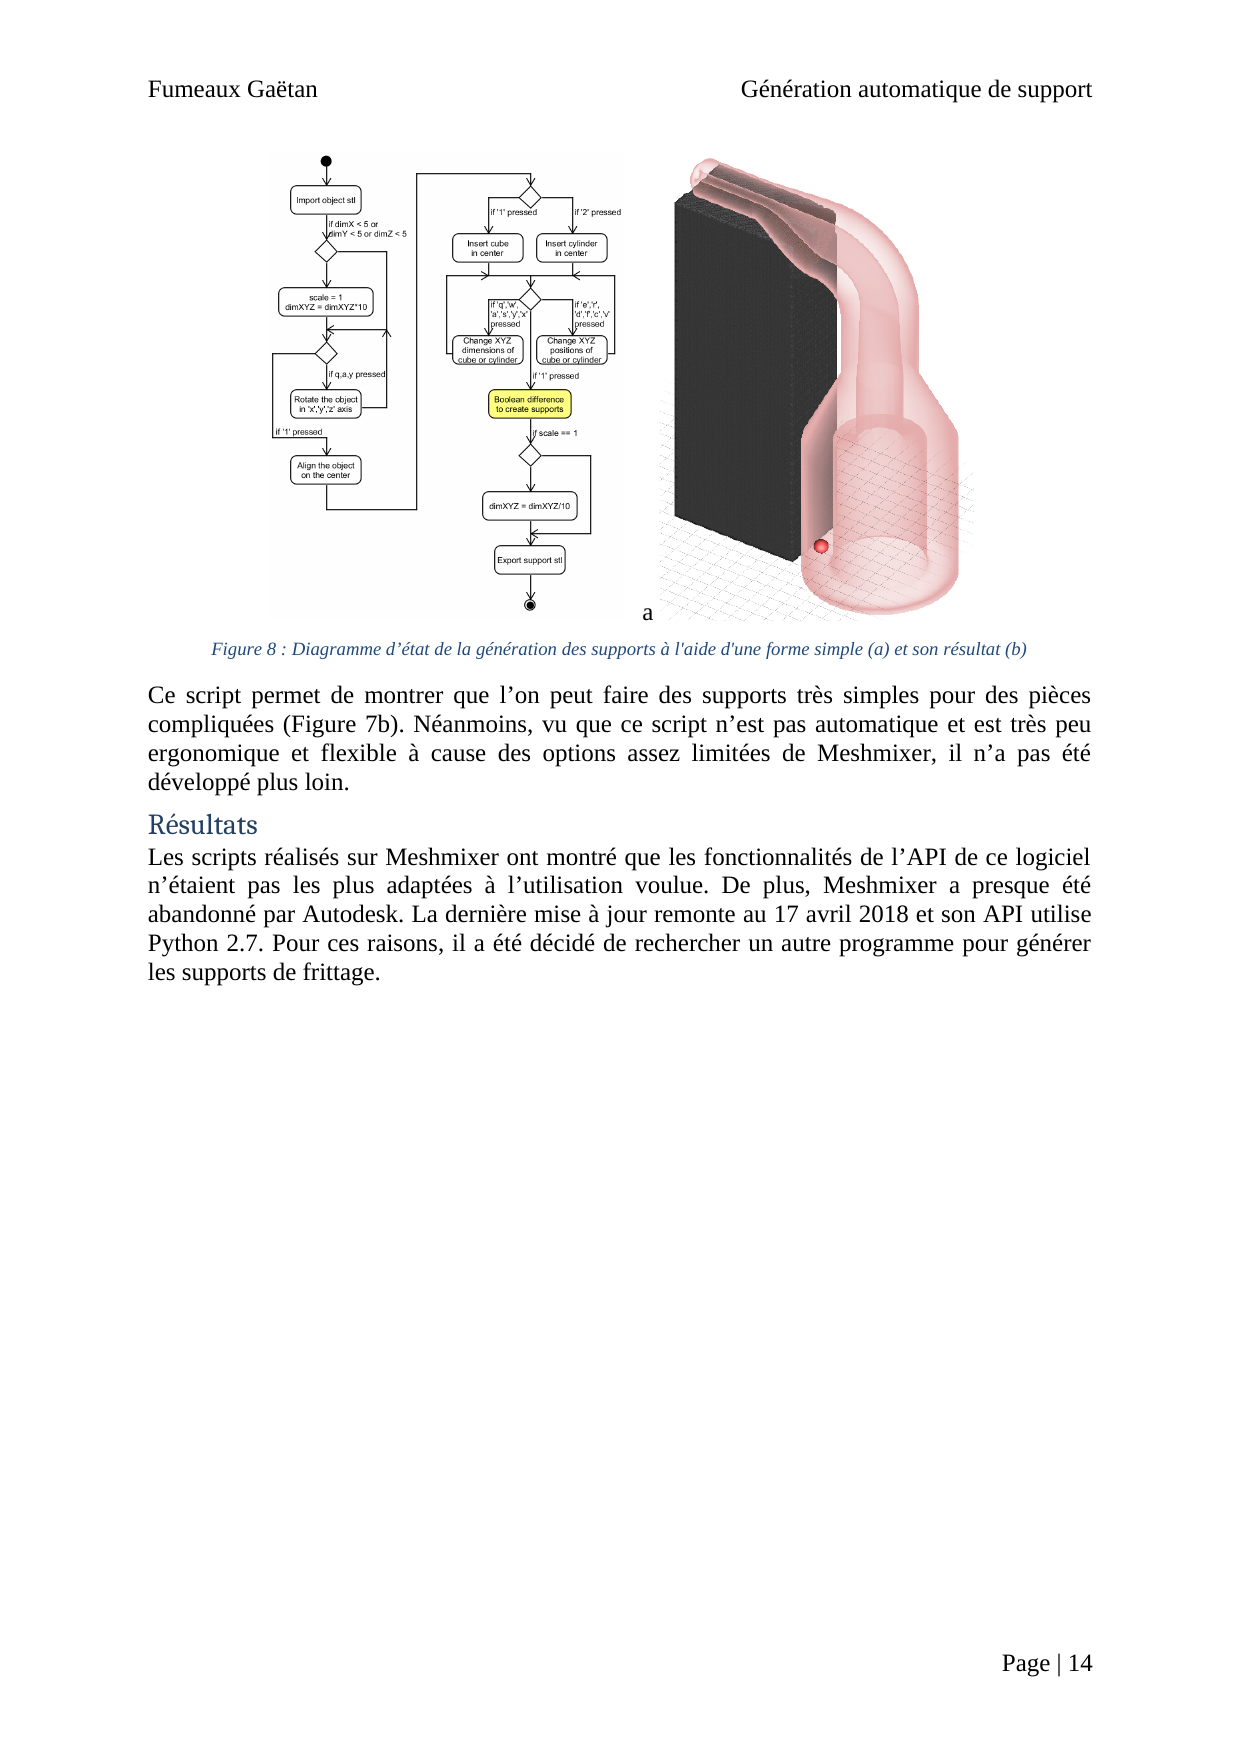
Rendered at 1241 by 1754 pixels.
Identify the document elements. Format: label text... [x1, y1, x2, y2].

text Ce script permet de montrer que l’on peut faire des supports très simples pour des pièces compliquées (Figure 7b). Néanmoins, vu que ce script n’est pas automatique et est très peu ergonomique et flexible à cause des options assez limitées de Meshmixer, il n’a pas été développé plus loin. [148, 681, 1093, 796]
text Les scripts réalisés sur Meshmixer ont montré que les fonctionnalités de l’API de ce logiciel n’étaient pas les plus adaptées à l’utilisation voulue. De plus, Meshmixer a presque été abandonné par Autodesk. La dernière mise à jour remonte au 17 avril 2018 et son API utilise Python 2.7. Pour ces raisons, il a été décidé de rechercher un autre programme pour générer les supports de frittage. [148, 842, 1093, 985]
picture [659, 148, 974, 621]
picture [266, 147, 630, 621]
subtitle Résultats [148, 808, 1093, 842]
